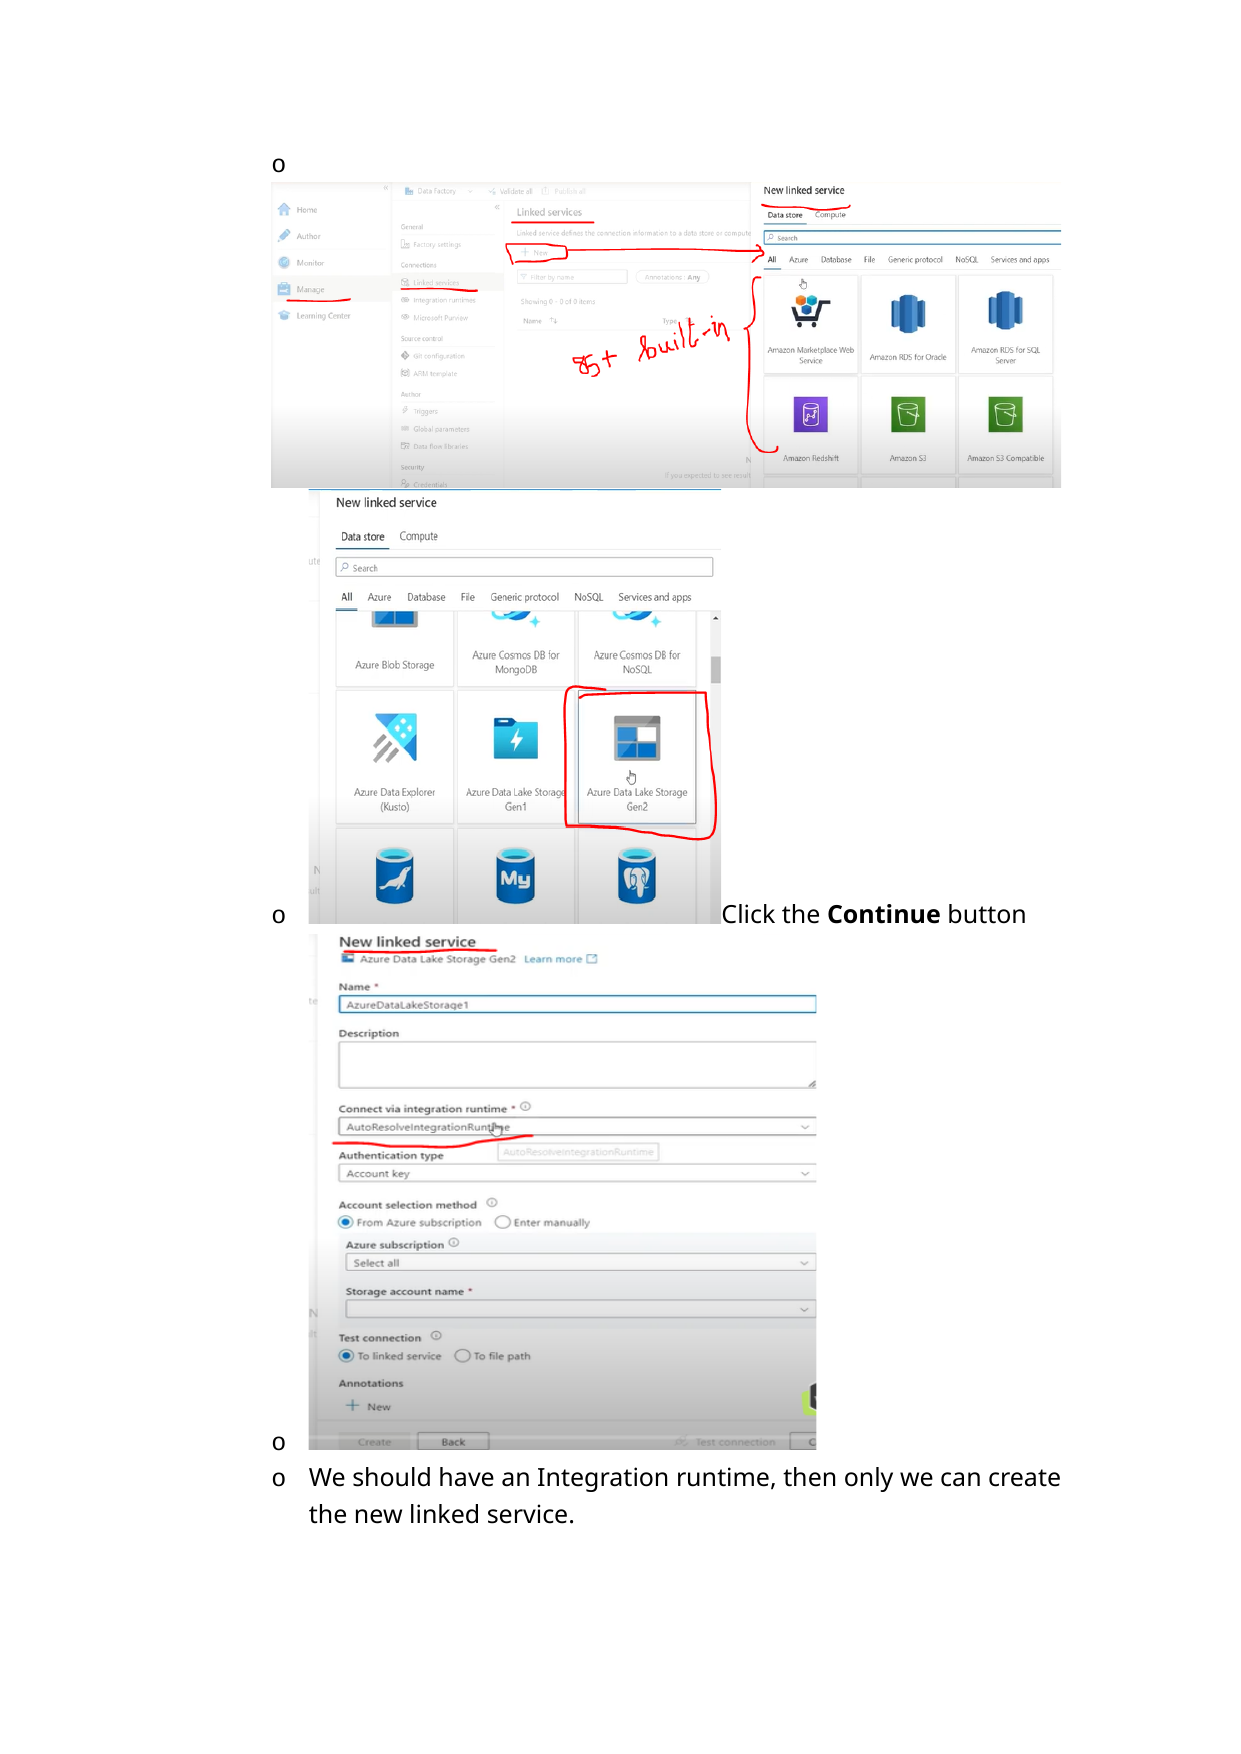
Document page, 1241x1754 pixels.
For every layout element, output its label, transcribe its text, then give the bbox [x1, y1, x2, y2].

picture [271, 182, 1062, 488]
picture [308, 934, 817, 1450]
picture [308, 489, 722, 924]
list We should have an Integration runtime, then only we can create the new linked service. [271, 1460, 1090, 1531]
